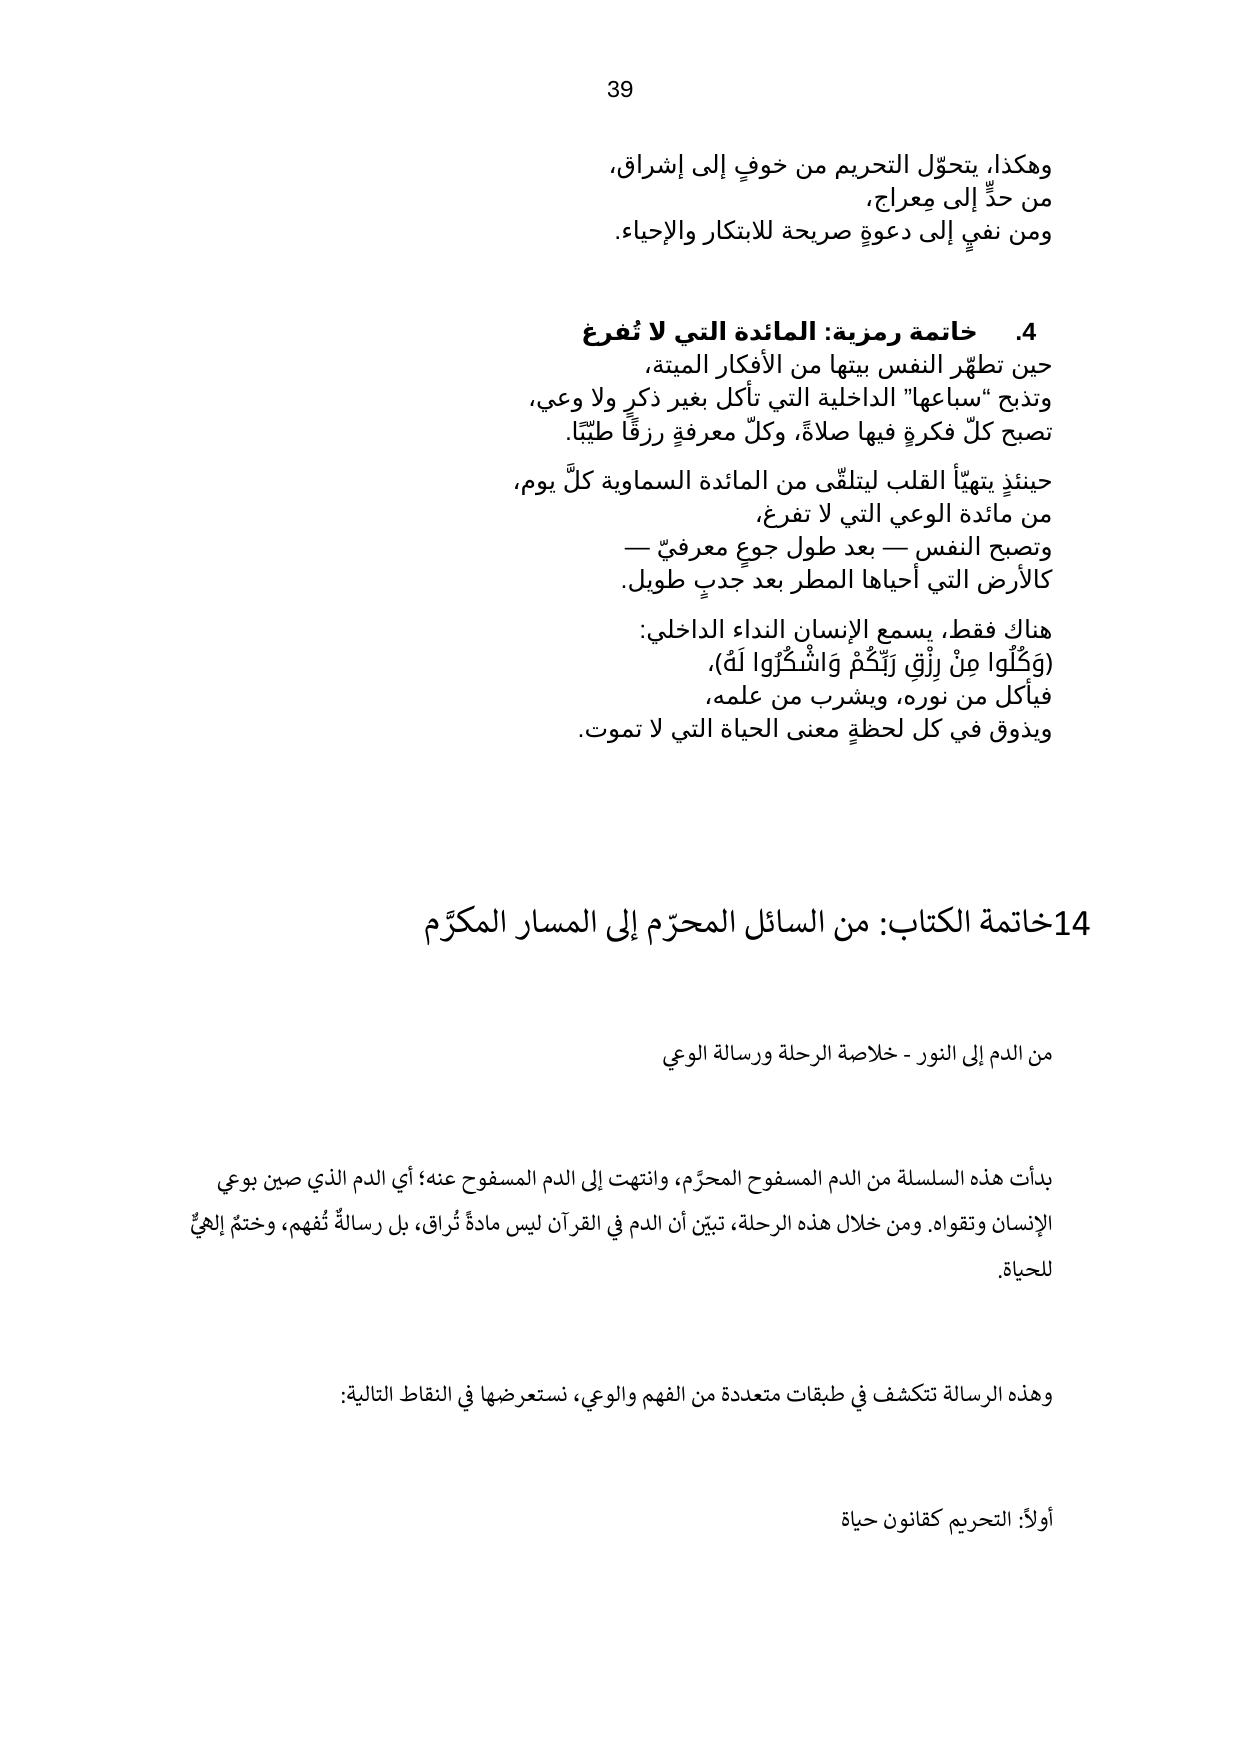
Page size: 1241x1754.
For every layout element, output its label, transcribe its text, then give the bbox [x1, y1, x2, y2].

text من الدم إلى النور - خلاصة الرحلة ورسالة الوعي [187, 1038, 1053, 1068]
list خاتمة رمزية: المائدة التي لا تُفرغ [187, 317, 1015, 346]
text حينئذٍ يتهيّأ القلب ليتلقّى من المائدة السماوية كلَّ يوم، من مائدة الوعي التي لا تفرغ، وتصبح النفس — بعد طول جوعٍ معرفيّ — كالأرض التي أحياها المطر بعد جدبٍ طويل. [187, 466, 1053, 594]
text أولاً: التحريم كقانون حياة [187, 1504, 1053, 1534]
text وهكذا، يتحوّل التحريم من خوفٍ إلى إشراق، من حدٍّ إلى مِعراج، ومن نفيٍ إلى دعوةٍ صريحة للابتكار والإحياء. [187, 150, 1053, 245]
subtitle خاتمة الكتاب: من السائل المحرّم إلى المسار المكرَّم [187, 898, 1053, 944]
text وهذه الرسالة تتكشف في طبقات متعددة من الفهم والوعي، نستعرضها في النقاط التالية: [187, 1379, 1053, 1409]
text هناك فقط، يسمع الإنسان النداء الداخلي: ﴿وَكُلُوا مِنْ رِزْقِ رَبِّكُمْ وَاشْكُرُوا لَهُ﴾، فيأكل من نوره، ويشرب من علمه، ويذوق في كل لحظةٍ معنى الحياة التي لا تموت. [187, 615, 1053, 743]
text حين تطهّر النفس بيتها من الأفكار الميتة، وتذبح “سباعها” الداخلية التي تأكل بغير ذكرٍ ولا وعي، تصبح كلّ فكرةٍ فيها صلاةً، وكلّ معرفةٍ رزقًا طيّبًا. [187, 350, 1053, 445]
text بدأت هذه السلسلة من الدم المسفوح المحرَّم، وانتهت إلى الدم المسفوح عنه؛ أي الدم الذي صين بوعي الإنسان وتقواه. ومن خلال هذه الرحلة، تبيّن أن الدم في القرآن ليس مادةً تُراق، بل رسالةٌ تُفهم، وختمٌ إلهيٌّ للحياة. [187, 1163, 1053, 1285]
